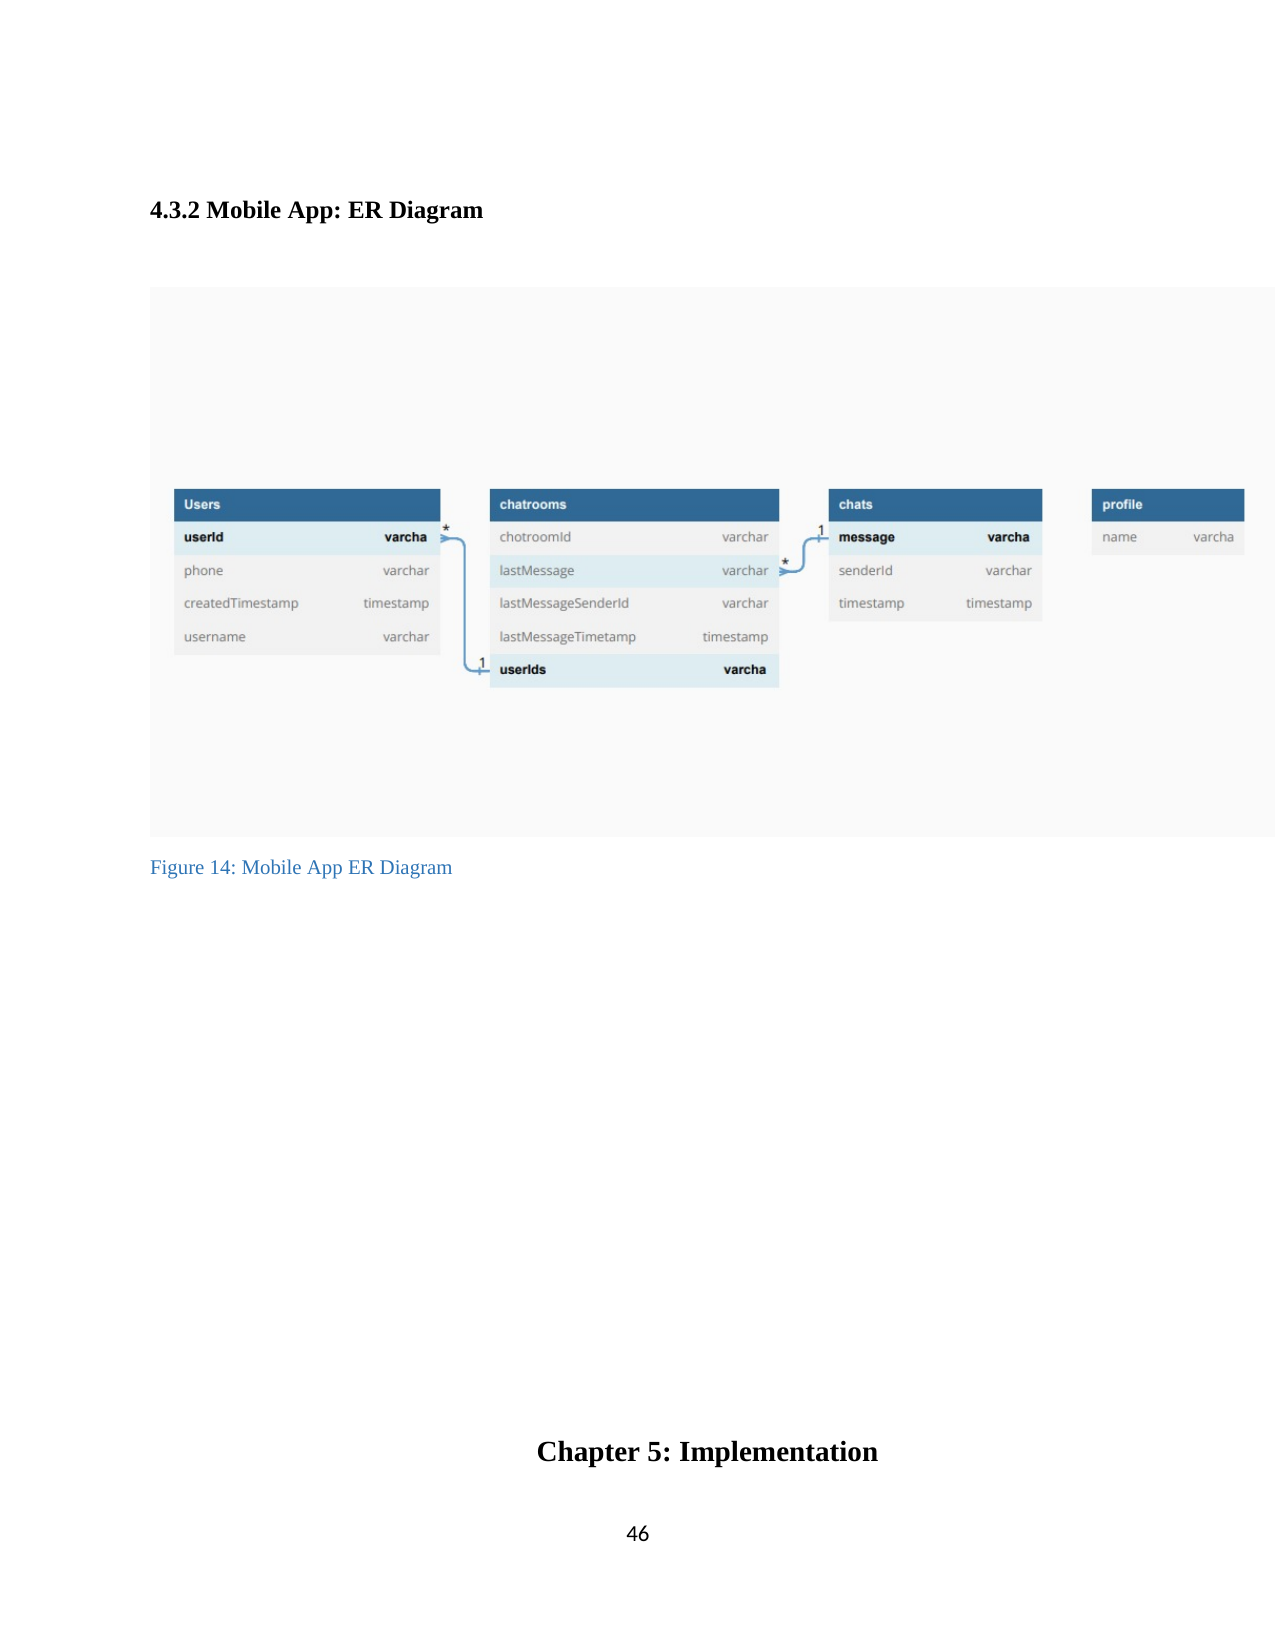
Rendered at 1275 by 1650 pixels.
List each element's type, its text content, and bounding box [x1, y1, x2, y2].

text Figure 14: Mobile App ER Diagram [150, 855, 1125, 879]
text Chapter 5: Implementation [150, 1434, 1125, 1467]
text 4.3.2 Mobile App: ER Diagram [150, 195, 1125, 224]
picture [150, 287, 1275, 837]
